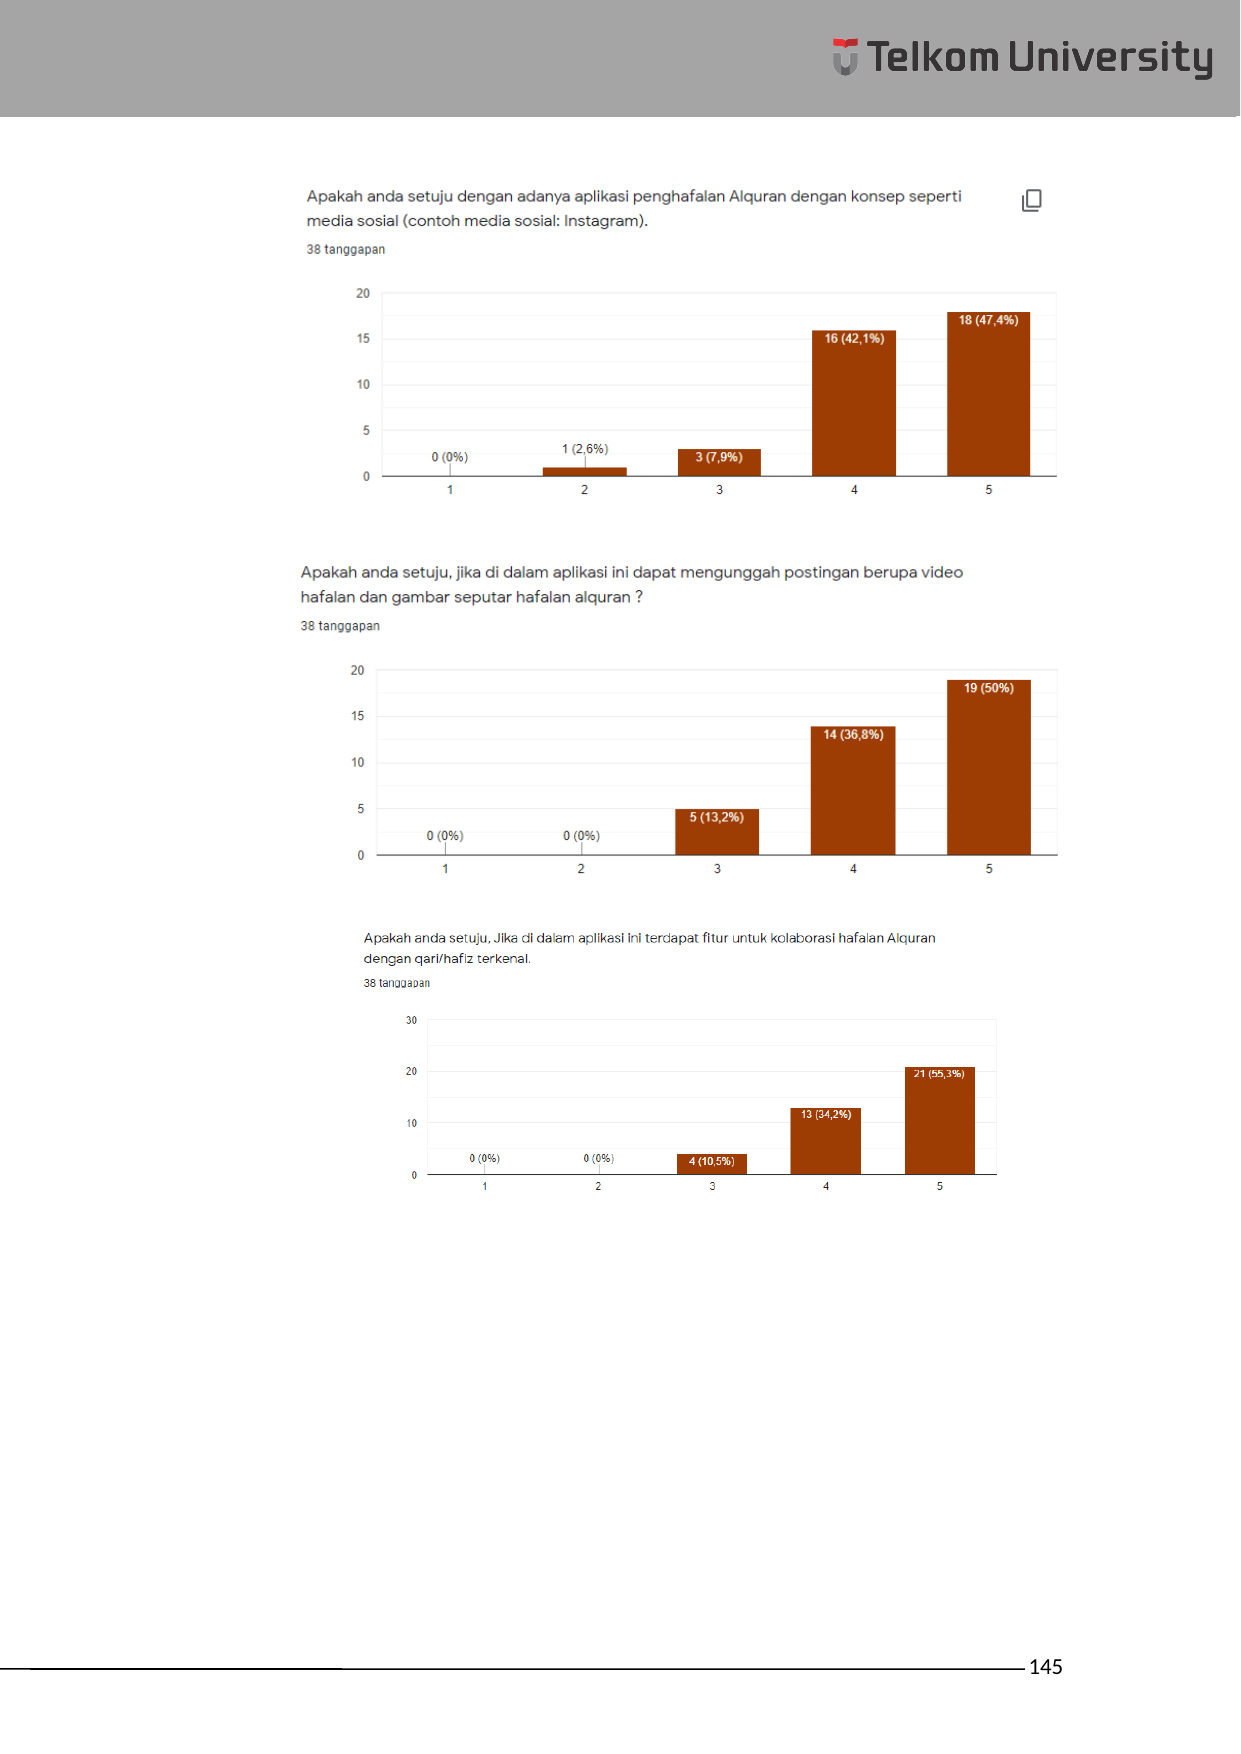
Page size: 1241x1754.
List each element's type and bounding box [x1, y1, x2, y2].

picture [833, 38, 1213, 80]
picture [357, 923, 1001, 1218]
picture [295, 559, 1064, 899]
picture [295, 177, 1064, 535]
